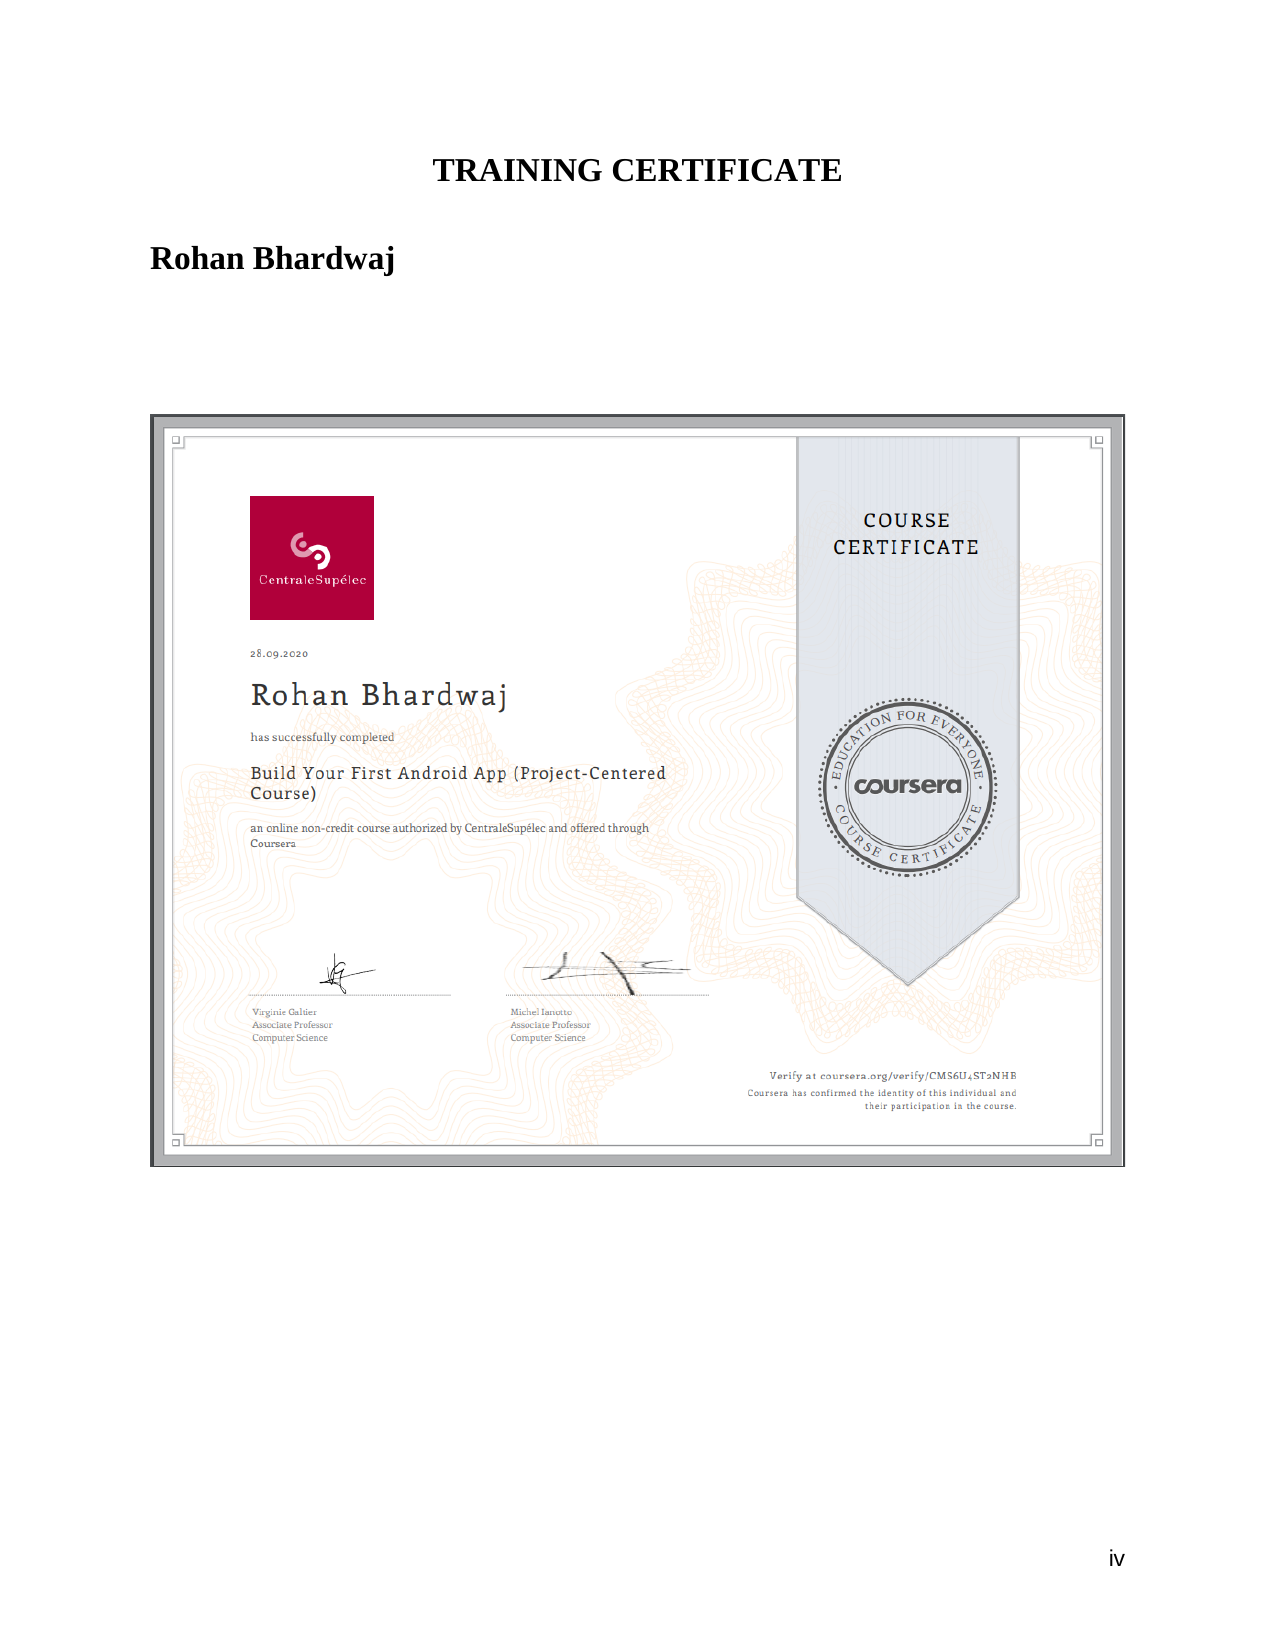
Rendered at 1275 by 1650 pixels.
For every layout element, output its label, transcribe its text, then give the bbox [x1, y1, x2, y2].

picture [150, 414, 1125, 1167]
text TRAINING CERTIFICATE [150, 150, 1125, 188]
text Rohan Bhardwaj [150, 238, 1125, 276]
